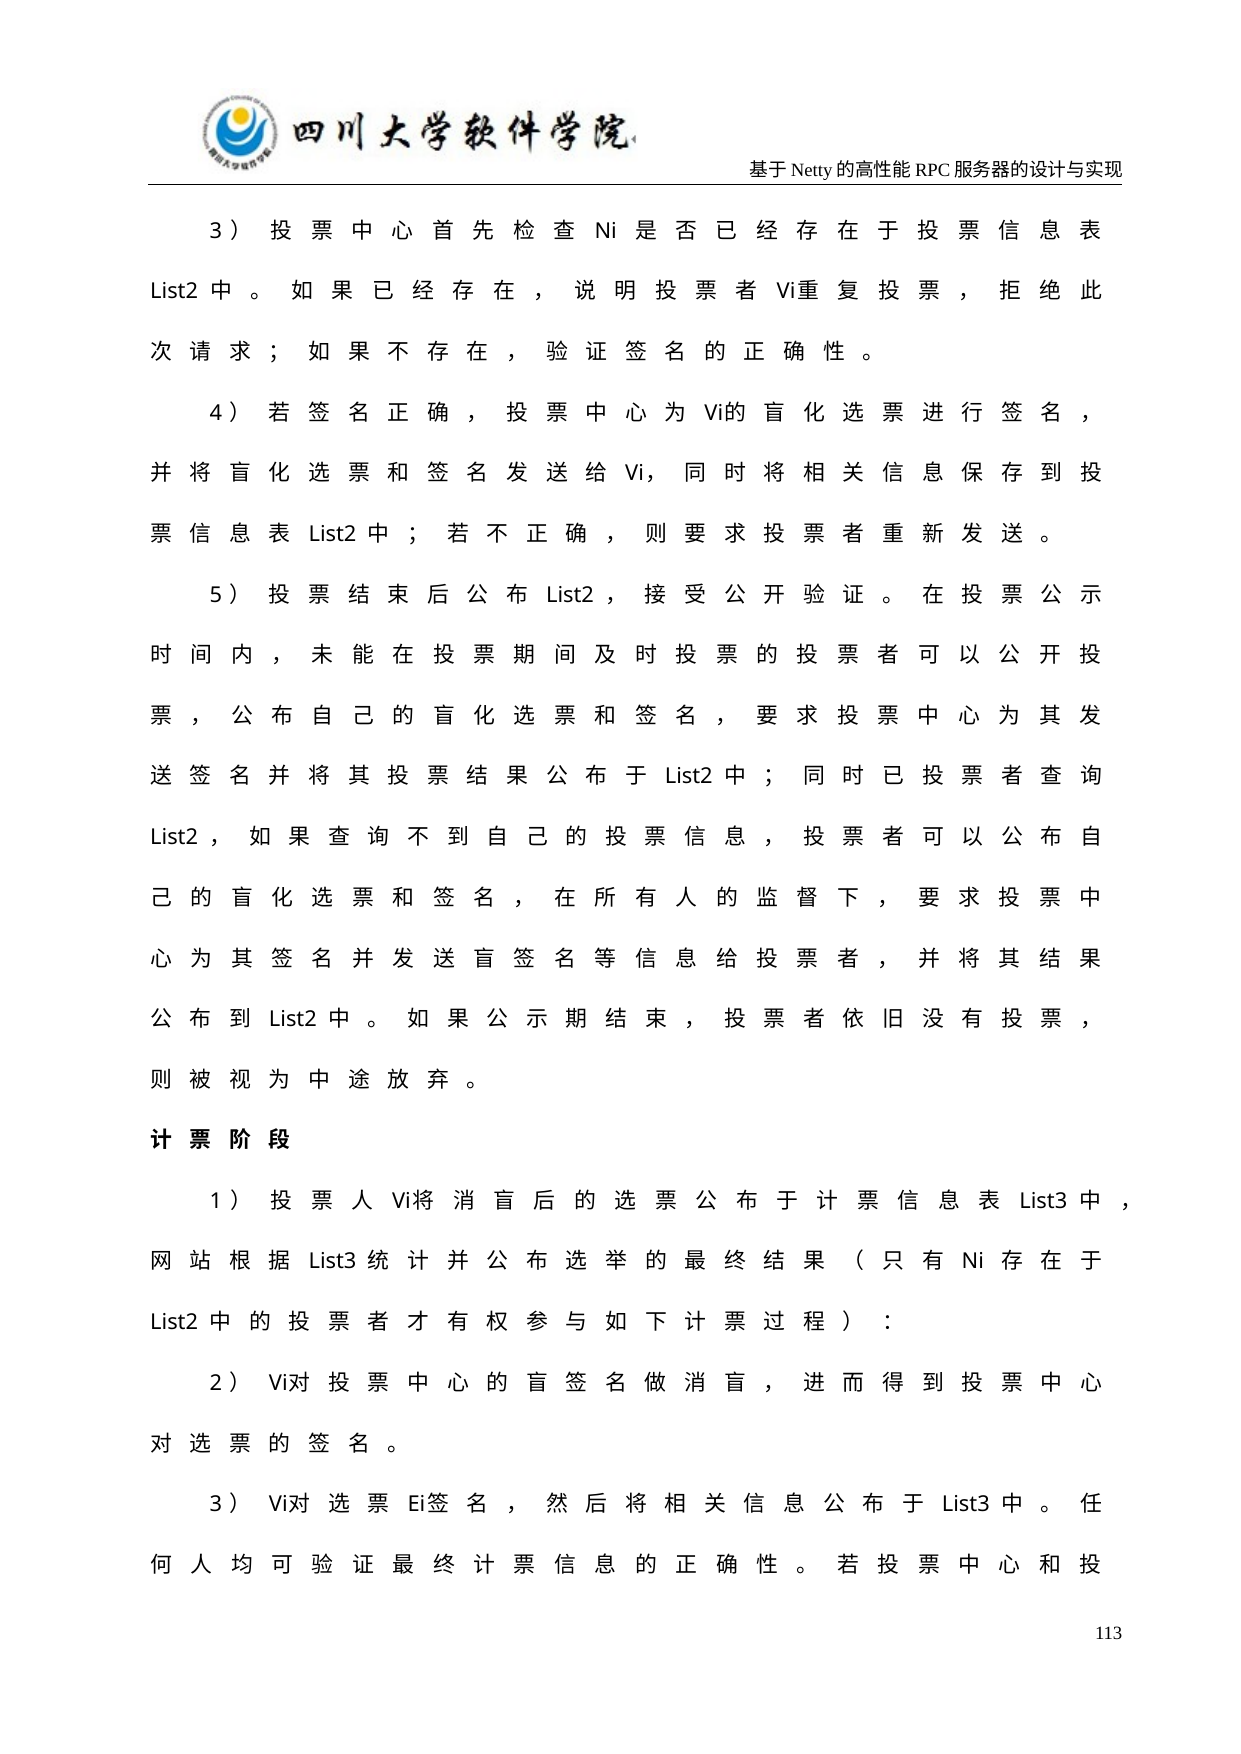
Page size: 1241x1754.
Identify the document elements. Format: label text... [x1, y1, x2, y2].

text 4）若签名正确，投票中心为Vi的盲化选票进行签名，并将盲化选票和签名发送给Vi，同时将相关信息保存到投票信息表List2中；若不正确，则要求投票者重新发送。 [150, 380, 1120, 562]
text 3）Vi对选票Ei签名，然后将相关信息公布于List3中。任何人均可验证最终计票信息的正确性。若投票中心和投票人对投票的签名都正确，说明选票为Vi的合法投票，并且选票没有被篡改。如果Ni在List3中重复出现，说明投票者Vi重复投票，仅对其选票统计一次。 [150, 1472, 1120, 1593]
picture [197, 88, 639, 177]
text 5）投票结束后公布List2，接受公开验证。在投票公示时间内，未能在投票期间及时投票的投票者可以公开投票，公布自己的盲化选票和签名，要求投票中心为其发送签名并将其投票结果公布于List2中；同时已投票者查询List2，如果查询不到自己的投票信息，投票者可以公布自己的盲化选票和签名，在所有人的监督下，要求投票中心为其签名并发送盲签名等信息给投票者，并将其结果公布到List2中。如果公示期结束，投票者依旧没有投票，则被视为中途放弃。 [150, 562, 1120, 1108]
text 1）投票人Vi将消盲后的选票公布于计票信息表List3中，网站根据List3统计并公布选举的最终结果（只有Ni存在于List2中的投票者才有权参与如下计票过程）： [150, 1168, 1120, 1350]
text 3）投票中心首先检查Ni是否已经存在于投票信息表List2中。如果已经存在，说明投票者Vi重复投票，拒绝此次请求；如果不存在，验证签名的正确性。 [150, 198, 1120, 380]
text 2）Vi对投票中心的盲签名做消盲，进而得到投票中心对选票的签名。 [150, 1350, 1120, 1472]
text 计票阶段 [150, 1108, 1120, 1168]
